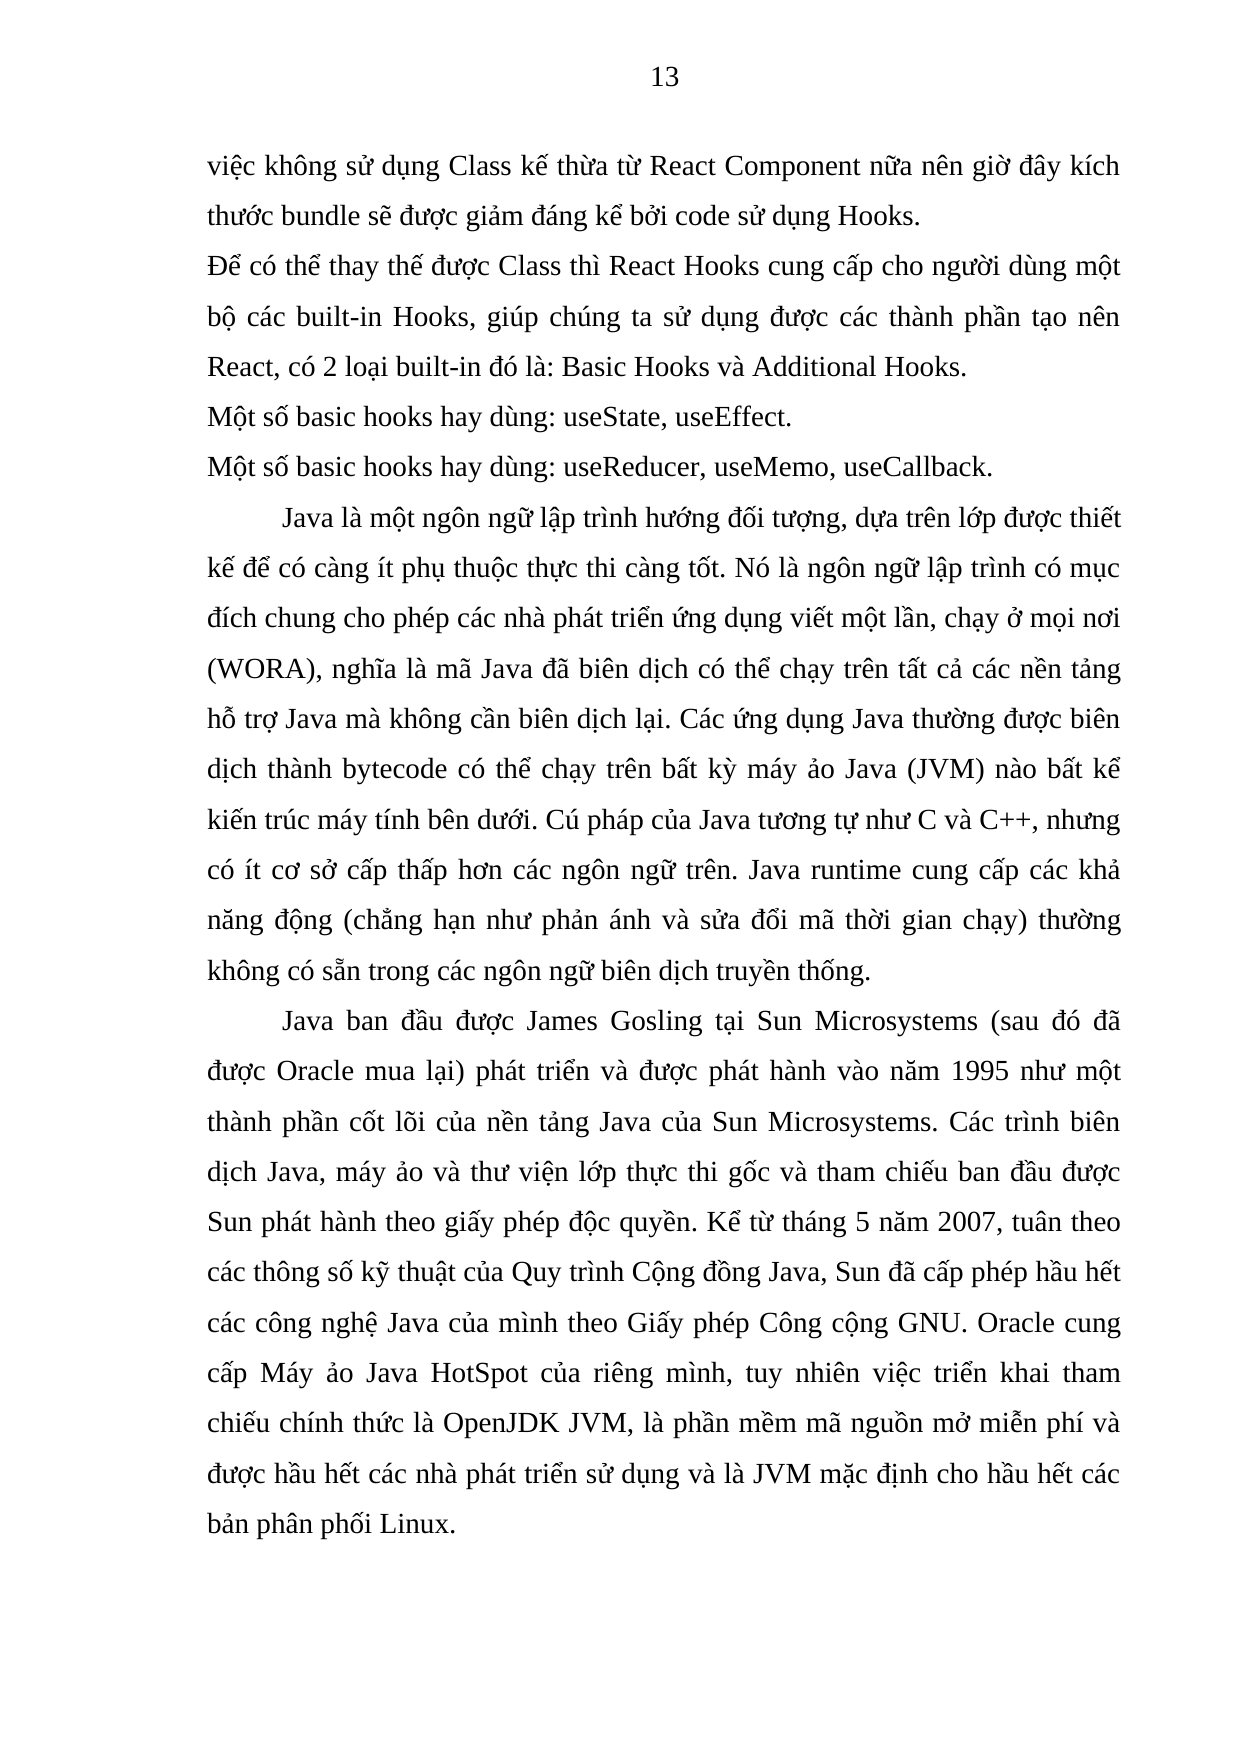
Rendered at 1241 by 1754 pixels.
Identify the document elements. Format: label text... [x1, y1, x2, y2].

text Một số basic hooks hay dùng: useReducer, useMemo, useCallback. [207, 449, 1122, 483]
text Java là một ngôn ngữ lập trình hướng đối tượng, dựa trên lớp được thiết kế để có càng ít phụ thuộc thực thi càng tốt. Nó là ngôn ngữ lập trình có mục đích chung cho phép các nhà phát triển ứng dụng viết một lần, chạy ở mọi nơi (WORA), nghĩa là mã Java đã biên dịch có thể chạy trên tất cả các nền tảng hỗ trợ Java mà không cần biên dịch lại. Các ứng dụng Java thường được biên dịch thành bytecode có thể chạy trên bất kỳ máy ảo Java (JVM) nào bất kể kiến trúc máy tính bên dưới. Cú pháp của Java tương tự như C và C++, nhưng có ít cơ sở cấp thấp hơn các ngôn ngữ trên. Java runtime cung cấp các khả năng động (chẳng hạn như phản ánh và sửa đổi mã thời gian chạy) thường không có sẵn trong các ngôn ngữ biên dịch truyền thống. [207, 500, 1122, 986]
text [207, 148, 1122, 232]
text Để có thể thay thế được Class thì React Hooks cung cấp cho người dùng một bộ các built-in Hooks, giúp chúng ta sử dụng được các thành phần tạo nên React, có 2 loại built-in đó là: Basic Hooks và Additional Hooks. [207, 248, 1122, 382]
text Java ban đầu được James Gosling tại Sun Microsystems (sau đó đã được Oracle mua lại) phát triển và được phát hành vào năm 1995 như một thành phần cốt lõi của nền tảng Java của Sun Microsystems. Các trình biên dịch Java, máy ảo và thư viện lớp thực thi gốc và tham chiếu ban đầu được Sun phát hành theo giấy phép độc quyền. Kể từ tháng 5 năm 2007, tuân theo các thông số kỹ thuật của Quy trình Cộng đồng Java, Sun đã cấp phép hầu hết các công nghệ Java của mình theo Giấy phép Công cộng GNU. Oracle cung cấp Máy ảo Java HotSpot của riêng mình, tuy nhiên việc triển khai tham chiếu chính thức là OpenJDK JVM, là phần mềm mã nguồn mở miễn phí và được hầu hết các nhà phát triển sử dụng và là JVM mặc định cho hầu hết các bản phân phối Linux. [207, 1003, 1122, 1540]
text Một số basic hooks hay dùng: useState, useEffect. [207, 399, 1122, 433]
